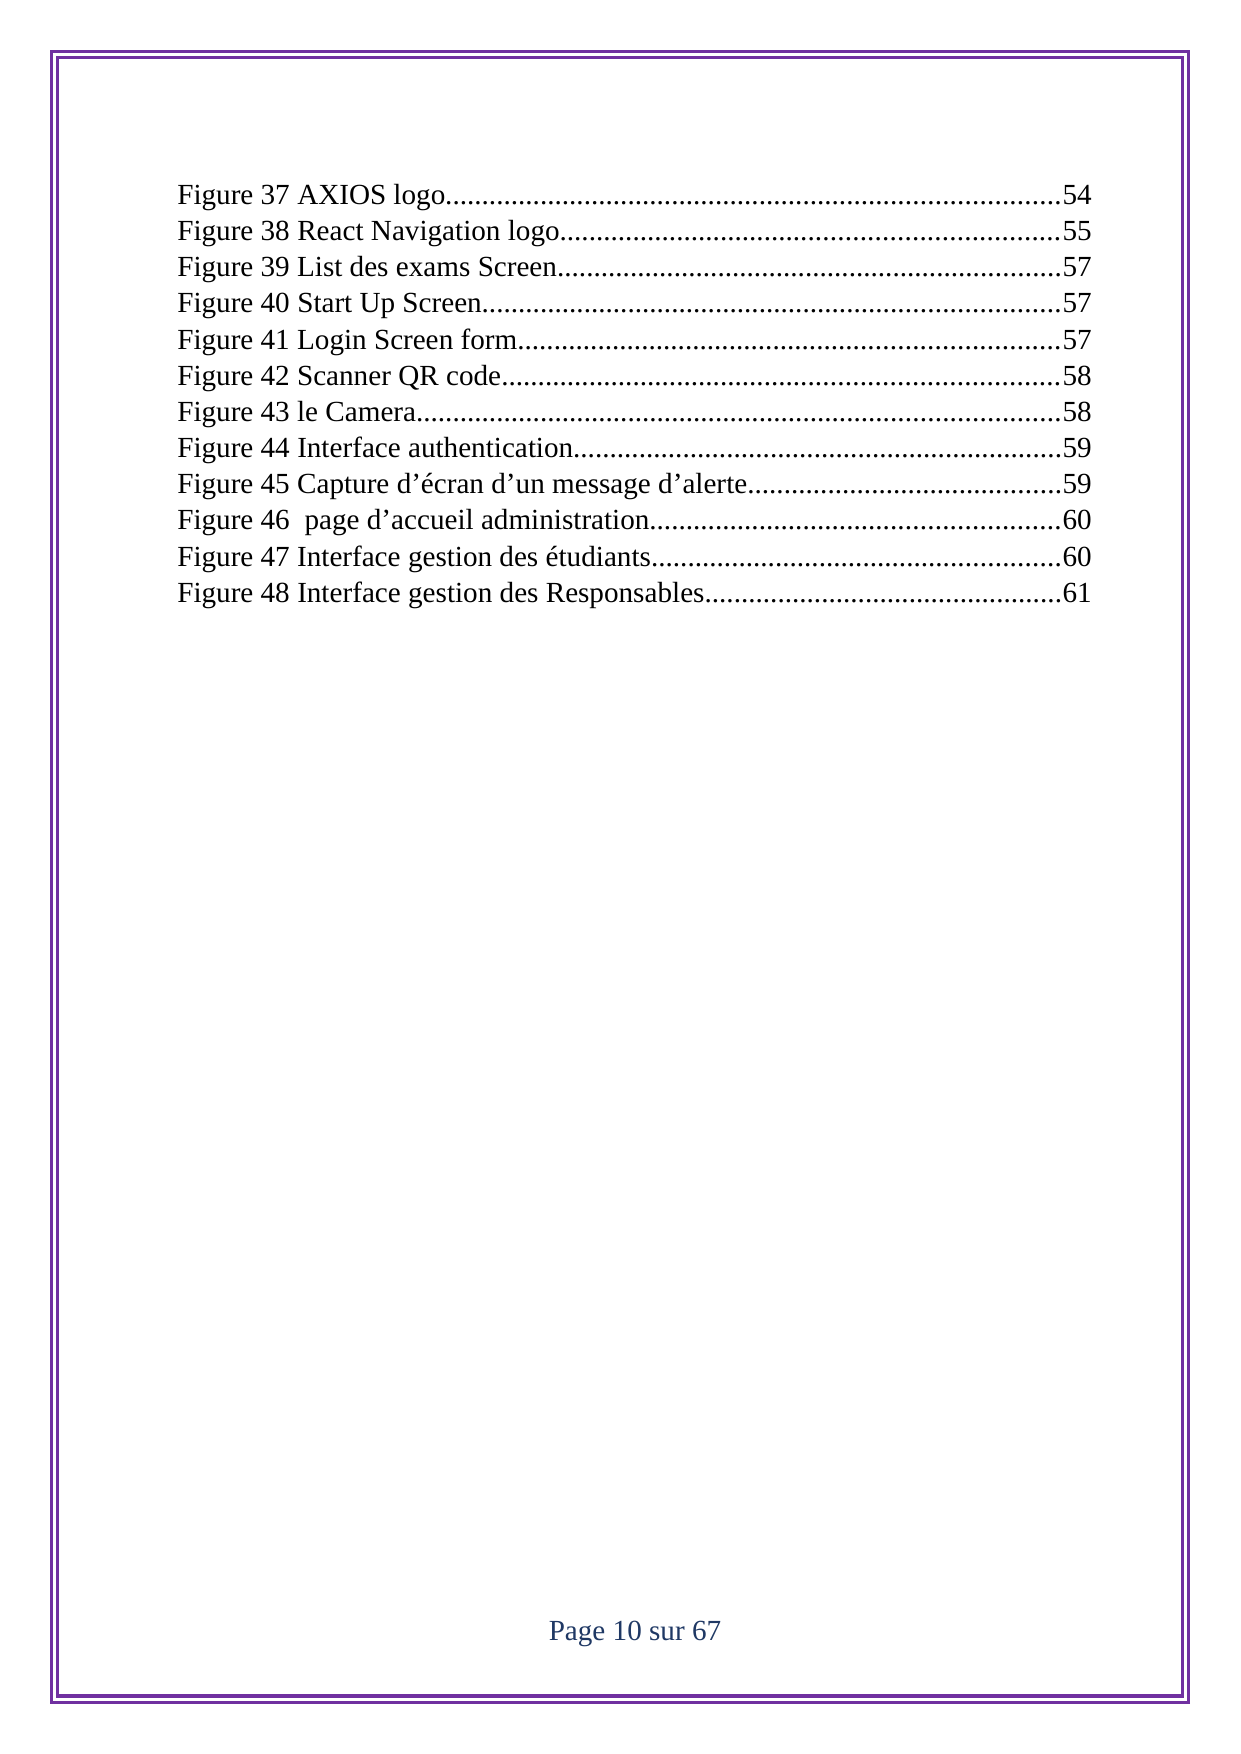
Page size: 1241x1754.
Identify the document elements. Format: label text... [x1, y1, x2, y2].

text Figure 39 List des exams Screen 57 [177, 249, 1092, 283]
text Figure 43 le Camera 58 [177, 394, 1092, 428]
text Figure 42 Scanner QR code 58 [177, 358, 1092, 391]
text Figure 37 AXIOS logo 54 [177, 177, 1092, 211]
text Figure 40 Start Up Screen 57 [177, 286, 1092, 319]
text Figure 41 Login Screen form 57 [177, 322, 1092, 355]
text Figure 45 Capture d’écran d’un message d’alerte 59 [177, 466, 1092, 500]
text Figure 47 Interface gestion des étudiants 60 [177, 539, 1092, 572]
text Figure 38 React Navigation logo 55 [177, 213, 1092, 247]
text Figure 44 Interface authentication 59 [177, 430, 1092, 464]
text Figure 48 Interface gestion des Responsables 61 [177, 575, 1092, 608]
text Figure 46 page d’accueil administration 60 [177, 502, 1092, 536]
